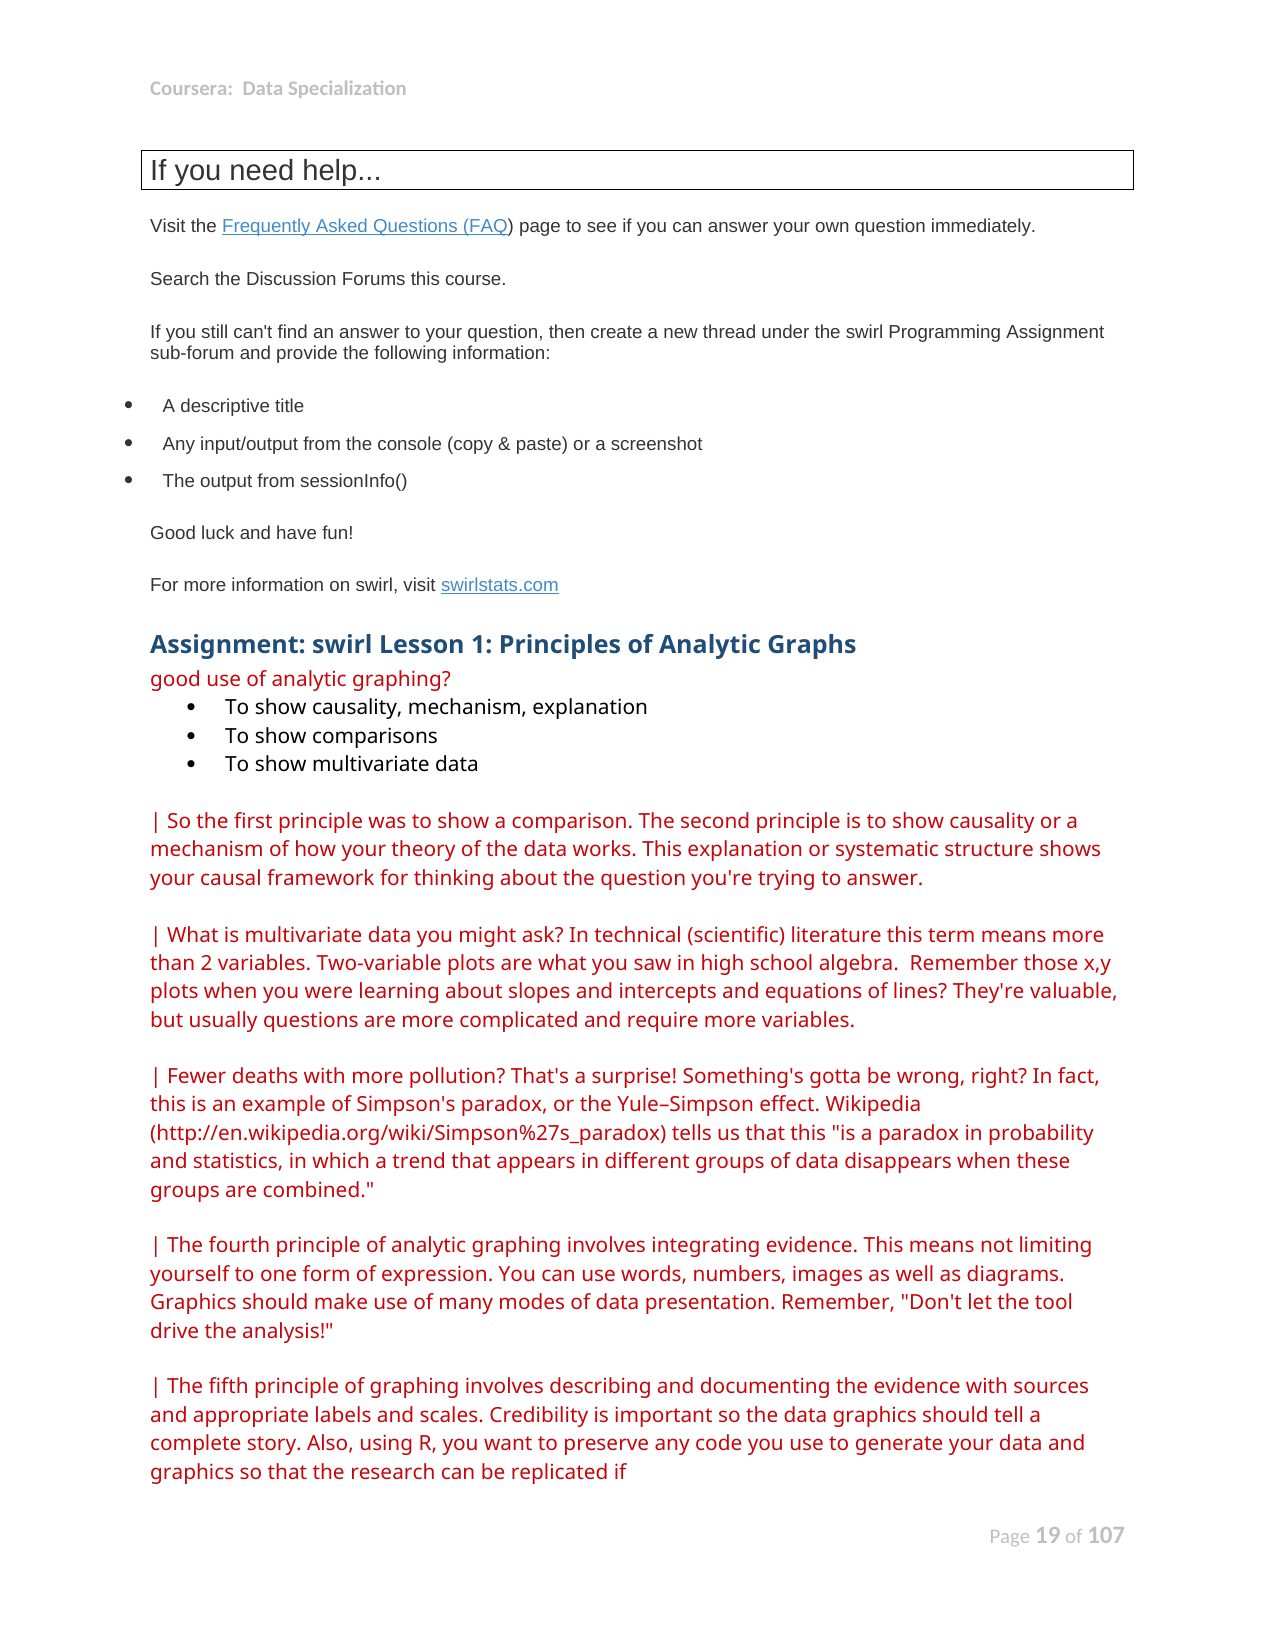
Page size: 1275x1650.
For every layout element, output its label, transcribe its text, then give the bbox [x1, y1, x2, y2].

list The output from sessionInfo() [125, 470, 1125, 492]
list To show multivariate data [187, 749, 1125, 778]
subtitle Assignment: swirl Lesson 1: Principles of Analytic Graphs [150, 627, 1125, 661]
text | So the first principle was to show a comparison. The second principle is to show causality or a mechanism of how your theory of the data works. This explanation or systematic structure shows your causal framework for thinking about the question you're trying to answer. [150, 806, 1125, 891]
list To show comparisons [187, 721, 1125, 749]
list A descriptive title [125, 395, 1125, 417]
text good use of analytic graphing? [150, 664, 1125, 692]
text | What is multivariate data you might ask? In technical (scientific) literature this term means more than 2 variables. Two-variable plots are what you saw in high school algebra. Remember those x,y plots when you were learning about slopes and intercepts and equations of lines? They're valuable, but usually questions are more complicated and require more variables. [150, 920, 1125, 1033]
list Any input/output from the console (copy & paste) or a screenshot [125, 432, 1125, 454]
text Search the Discussion Forums this course. [150, 268, 1125, 289]
text If you still can't find an answer to your question, then create a new thread under the swirl Programming Assignment sub-forum and provide the following information: [150, 320, 1125, 363]
text Visit the Frequently Asked Questions (FAQ) page to see if you can answer your own question immediately. [150, 215, 1125, 236]
text | The fourth principle of analytic graphing involves integrating evidence. This means not limiting yourself to one form of expression. You can use words, numbers, images as well as diagrams. Graphics should make use of many modes of data presentation. Remember, "Don't let the tool drive the analysis!" [150, 1231, 1125, 1344]
text | Fewer deaths with more pollution? That's a surprise! Something's gotta be wrong, right? In fact, this is an example of Simpson's paradox, or the Yule–Simpson effect. Wikipedia (http://en.wikipedia.org/wiki/Simpson%27s_paradox) tells us that this "is a paradox in probability and statistics, in which a trend that appears in different groups of data disappears when these groups are combined." [150, 1061, 1125, 1203]
subtitle If you need help... [142, 151, 1133, 189]
text Good luck and have fun! [150, 521, 1125, 543]
text For more information on swirl, visit swirlstats.com [150, 574, 1125, 596]
list To show causality, mechanism, explanation [187, 692, 1125, 721]
text | The fifth principle of graphing involves describing and documenting the evidence with sources and appropriate labels and scales. Credibility is important so the data graphics should tell a complete story. Also, using R, you want to preserve any code you use to generate your data and graphics so that the research can be replicated if [150, 1372, 1125, 1485]
